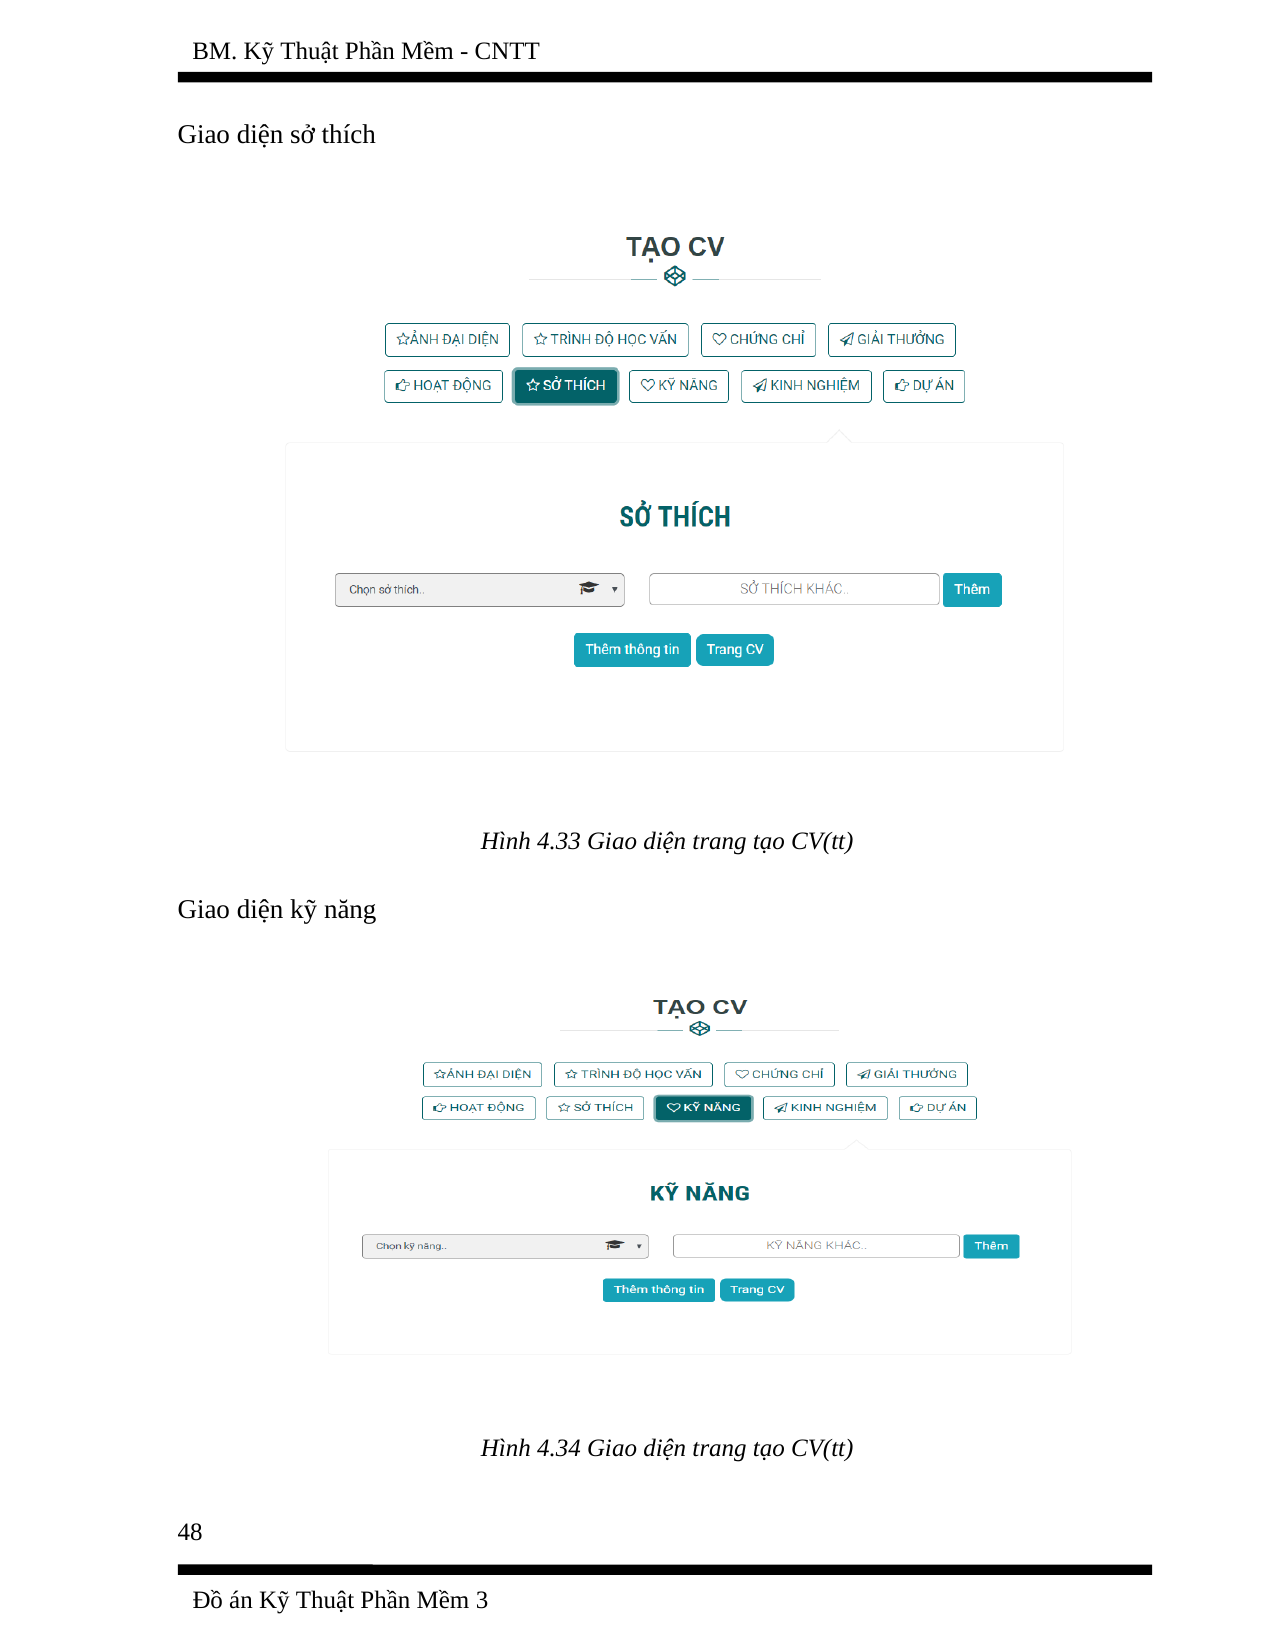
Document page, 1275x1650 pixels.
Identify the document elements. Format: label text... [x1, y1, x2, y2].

picture [261, 188, 1095, 788]
picture [299, 964, 1095, 1395]
text Hình 4.34 Giao diện trang tạo CV(tt) [177, 1433, 1157, 1462]
text Giao diện kỹ năng [177, 894, 1157, 925]
text Hình 4.33 Giao diện trang tạo CV(tt) [177, 826, 1157, 855]
text Giao diện sở thích [177, 118, 1157, 149]
